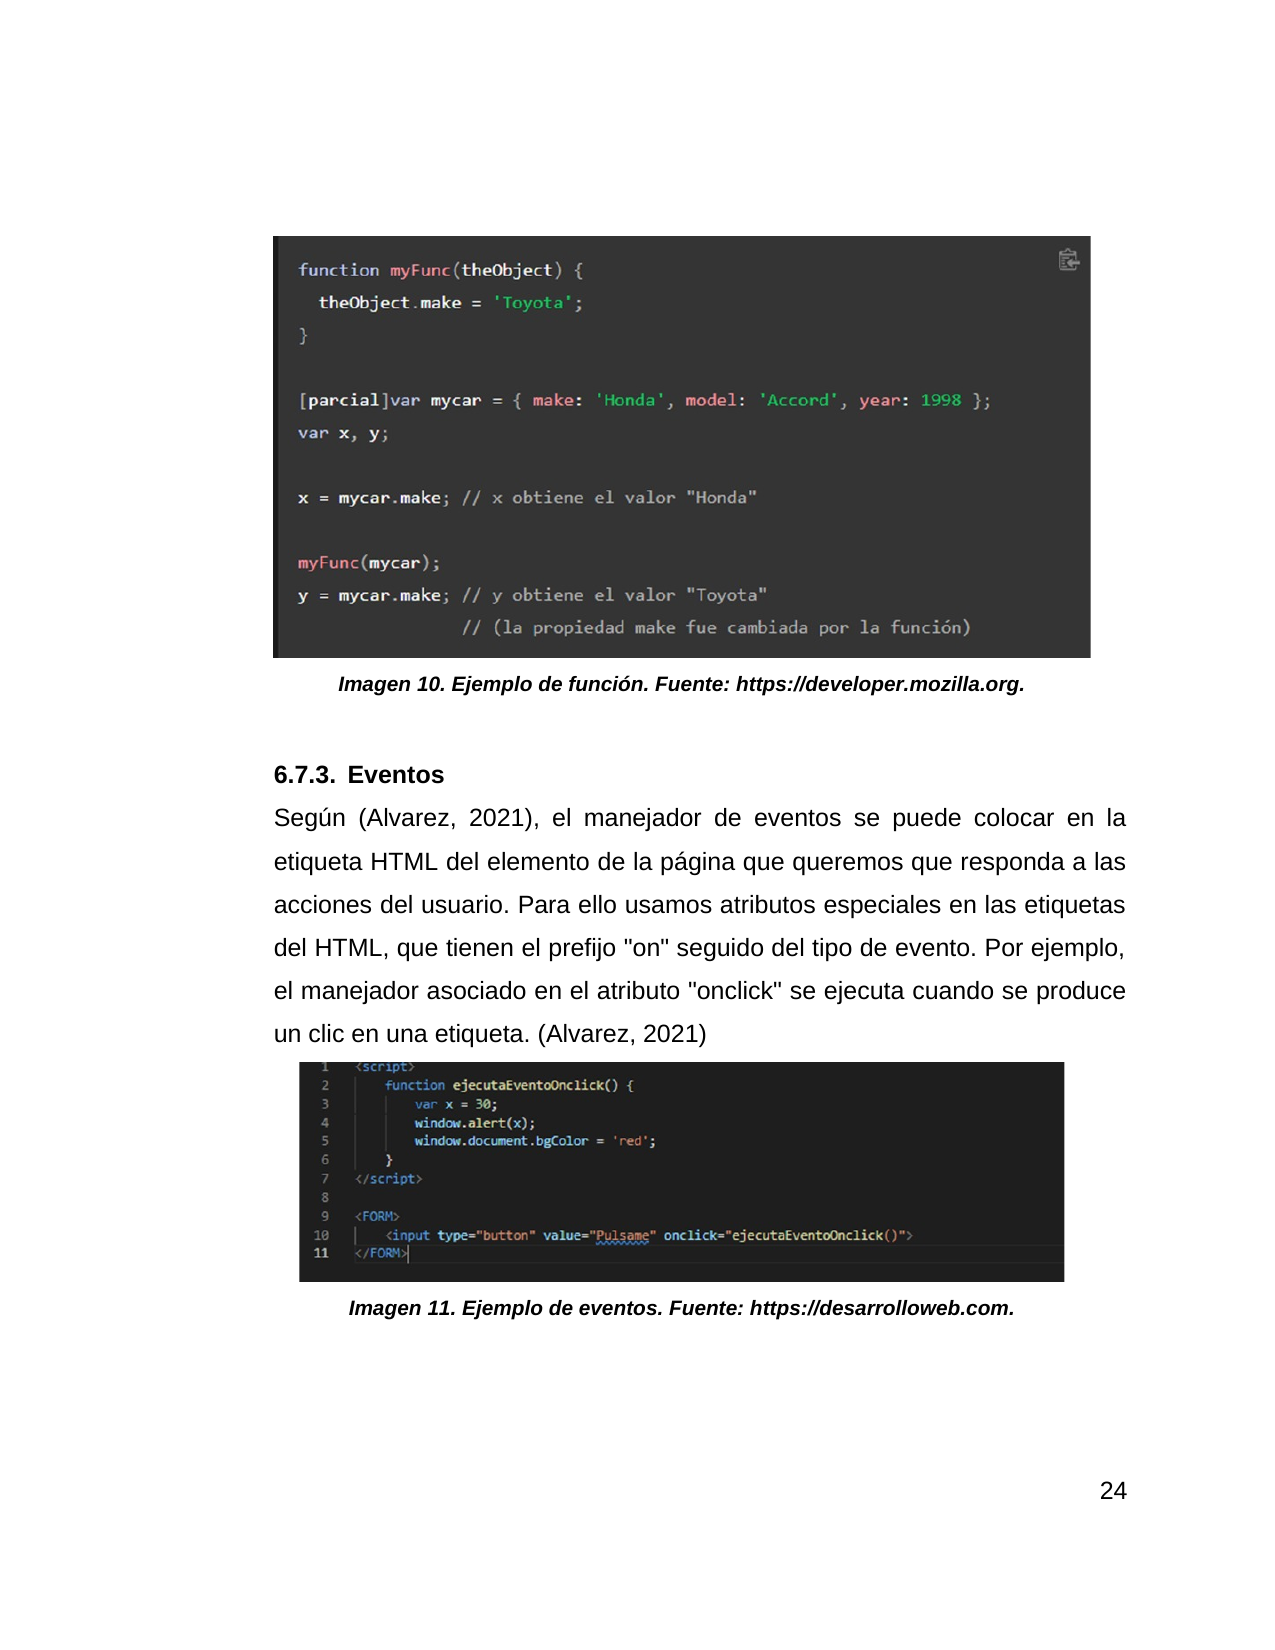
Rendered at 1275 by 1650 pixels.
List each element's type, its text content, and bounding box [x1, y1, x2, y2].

picture [299, 1062, 1065, 1282]
text Según , el manejador de eventos se puede colocar en la etiqueta HTML del elemento de la página que queremos que responda a las acciones del usuario. Para ello usamos atributos especiales en las etiquetas del HTML, que tienen el prefijo "on" seguido del tipo de evento. Por ejemplo, el manejador asociado en el atributo "onclick" se ejecuta cuando se produce un clic en una etiqueta. [273, 803, 1127, 1048]
picture [273, 236, 1091, 658]
text Eventos [273, 760, 1127, 789]
